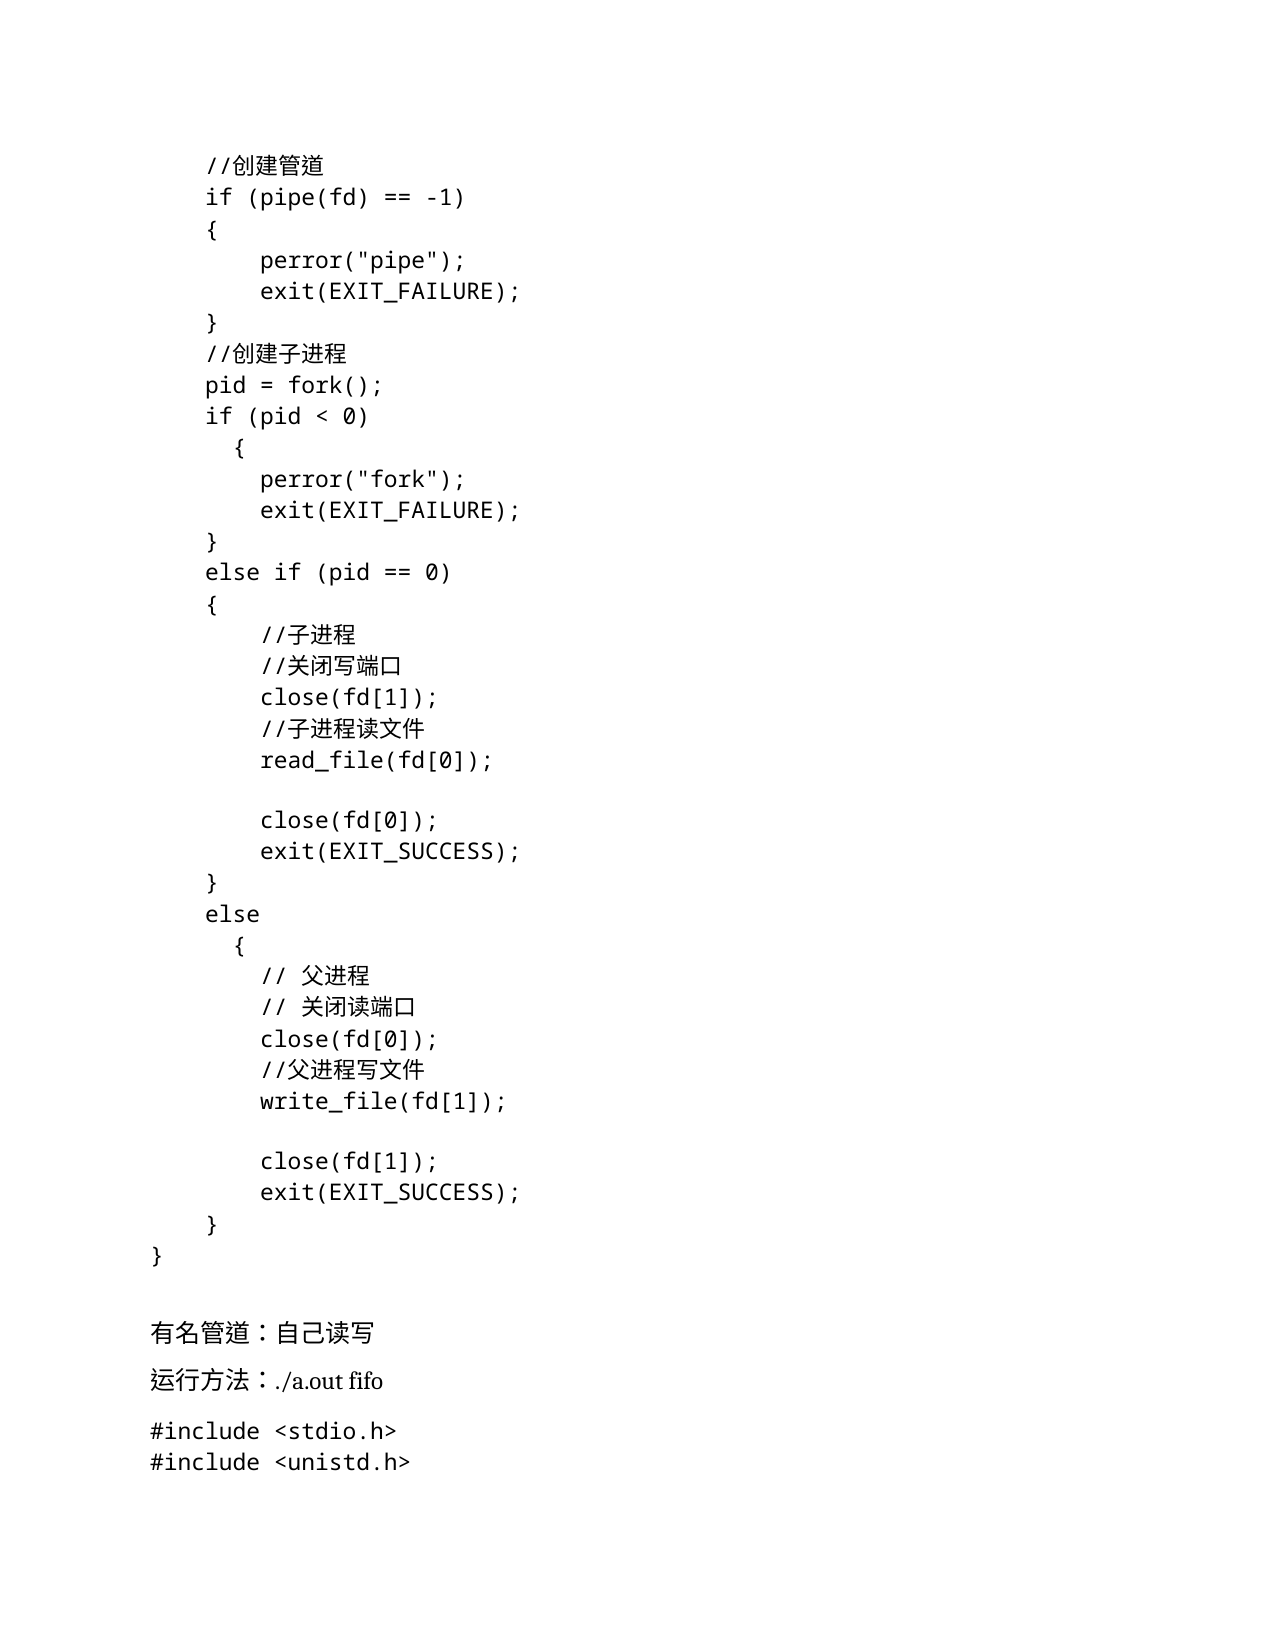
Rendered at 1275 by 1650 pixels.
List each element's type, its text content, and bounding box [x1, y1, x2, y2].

text 运行方法：./a.out fifo [150, 1367, 1125, 1396]
text 有名管道：自己读写 [150, 1319, 1125, 1348]
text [150, 150, 1125, 1299]
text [150, 1414, 1125, 1477]
